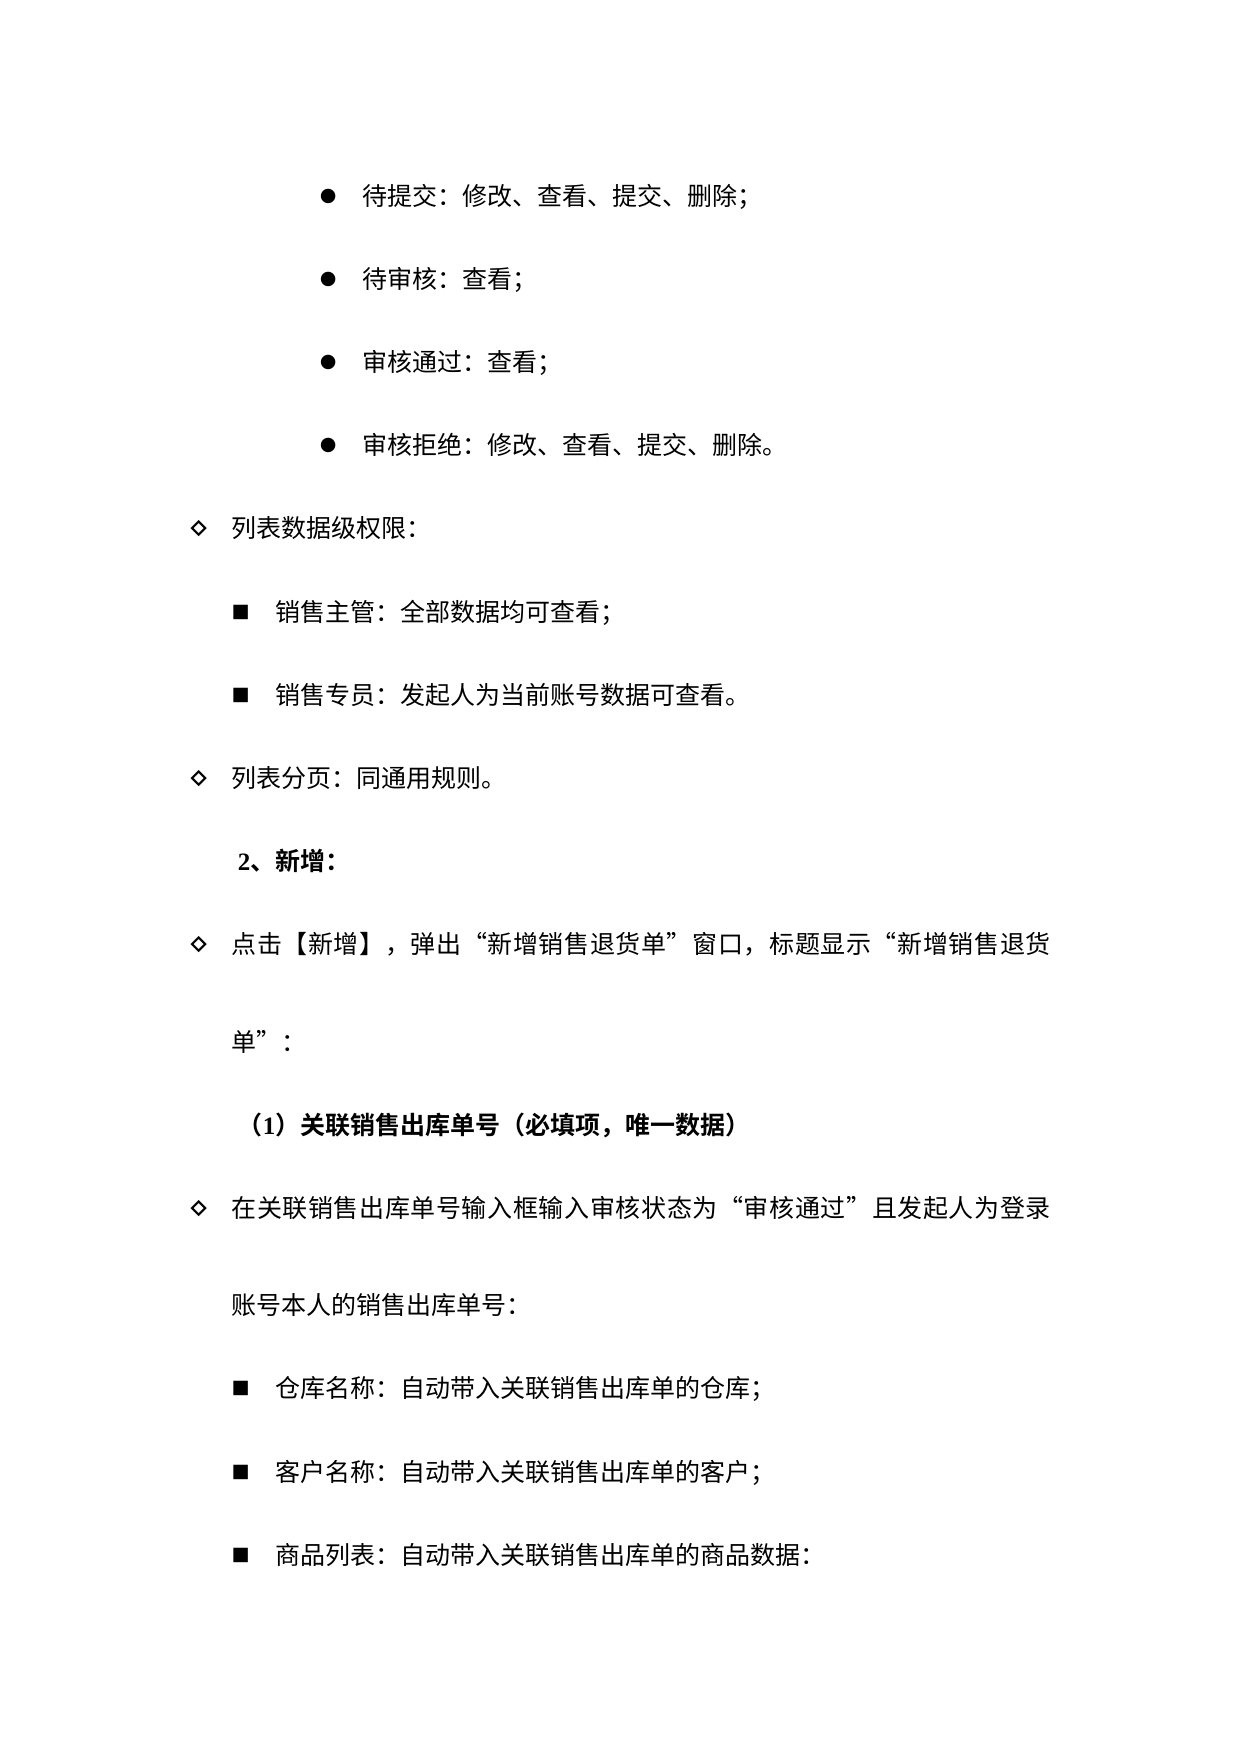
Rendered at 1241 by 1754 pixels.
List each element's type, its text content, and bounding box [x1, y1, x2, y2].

text 2、新增： [187, 827, 1053, 892]
list 点击【新增】，弹出“新增销售退货单”窗口，标题显示“新增销售退货单”： [187, 910, 1053, 1073]
list 待审核：查看； [319, 245, 1053, 310]
list 审核通过：查看； [319, 328, 1053, 393]
list 审核拒绝：修改、查看、提交、删除。 [319, 411, 1053, 476]
list 销售专员：发起人为当前账号数据可查看。 [231, 661, 1053, 726]
list 列表分页：同通用规则。 [187, 744, 1053, 809]
list 待提交：修改、查看、提交、删除； [319, 162, 1053, 227]
list 在关联销售出库单号输入框输入审核状态为“审核通过”且发起人为登录账号本人的销售出库单号： [187, 1174, 1053, 1336]
list 商品列表：自动带入关联销售出库单的商品数据： [231, 1521, 1053, 1586]
list 客户名称：自动带入关联销售出库单的客户； [231, 1438, 1053, 1503]
list 仓库名称：自动带入关联销售出库单的仓库； [231, 1354, 1053, 1419]
text （1）关联销售出库单号（必填项，唯一数据） [187, 1091, 1053, 1156]
list 列表数据级权限： [187, 494, 1053, 559]
list 销售主管：全部数据均可查看； [231, 578, 1053, 643]
